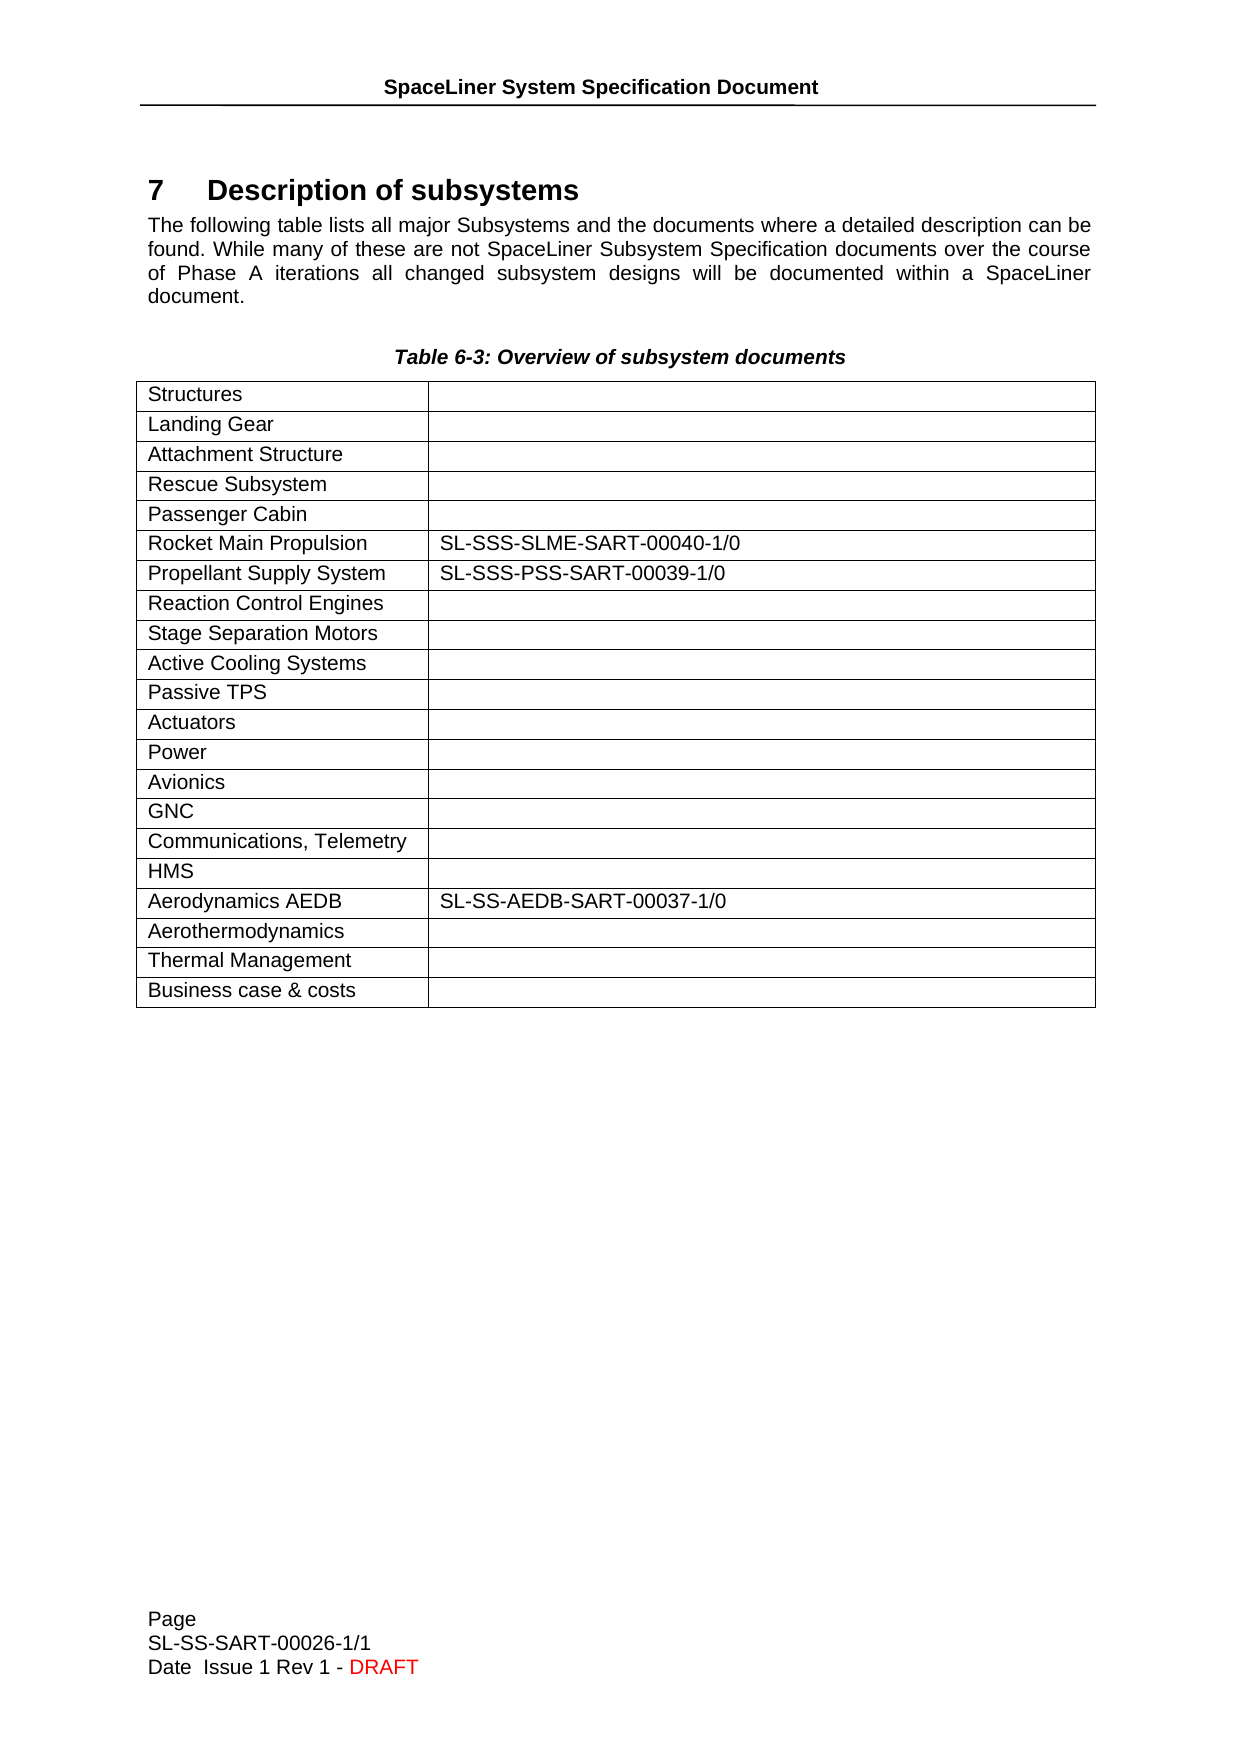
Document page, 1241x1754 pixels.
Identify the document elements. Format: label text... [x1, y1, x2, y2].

table_cell [429, 650, 1095, 679]
table_cell Attachment Structure [137, 442, 428, 471]
table_cell [429, 501, 1095, 530]
table_cell SL-SSS-SLME-SART-00040-1/0 [429, 531, 1095, 560]
text The following table lists all major Subsystems and the documents where a detailed description can be found. While many of these are not SpaceLiner Subsystem Specification documents over the course of Phase A iterations all changed subsystem designs will be documented within a SpaceLiner document. [148, 212, 1092, 308]
table_cell Rocket Main Propulsion [137, 531, 428, 560]
table_header Structures [137, 382, 428, 411]
table_cell HMS [137, 859, 428, 888]
table_header [429, 382, 1095, 411]
table_cell Actuators [137, 710, 428, 739]
table_cell Business case & costs [137, 978, 428, 1007]
table_cell Avionics [137, 770, 428, 798]
table_cell Passive TPS [137, 680, 428, 709]
table_cell Aerodynamics AEDB [137, 889, 428, 917]
table_cell [429, 442, 1095, 471]
table_cell [429, 621, 1095, 649]
table_cell [429, 948, 1095, 977]
table_cell [429, 978, 1095, 1007]
table_cell Active Cooling Systems [137, 650, 428, 679]
table_cell Stage Separation Motors [137, 621, 428, 649]
table_cell [429, 472, 1095, 500]
table_cell [429, 710, 1095, 739]
table_cell Power [137, 740, 428, 768]
table_cell Passenger Cabin [137, 501, 428, 530]
table_cell Communications, Telemetry [137, 829, 428, 858]
table_cell Reaction Control Engines [137, 591, 428, 619]
table_cell [429, 770, 1095, 798]
table_cell Thermal Management [137, 948, 428, 977]
table_cell Landing Gear [137, 412, 428, 441]
table_cell [429, 859, 1095, 888]
table_cell Aerothermodynamics [137, 919, 428, 947]
table_cell [429, 829, 1095, 858]
table_cell Rescue Subsystem [137, 472, 428, 500]
table_cell [429, 591, 1095, 619]
table_cell [429, 799, 1095, 828]
table_cell SL-SS-AEDB-SART-00037-1/0 [429, 889, 1095, 917]
table_cell [429, 919, 1095, 947]
table_cell Propellant Supply System [137, 561, 428, 590]
table_cell SL-SSS-PSS-SART-00039-1/0 [429, 561, 1095, 590]
subtitle Description of subsystems [148, 173, 1092, 206]
table_cell [429, 740, 1095, 768]
table_cell [429, 680, 1095, 709]
table_cell [429, 412, 1095, 441]
table_cell GNC [137, 799, 428, 828]
